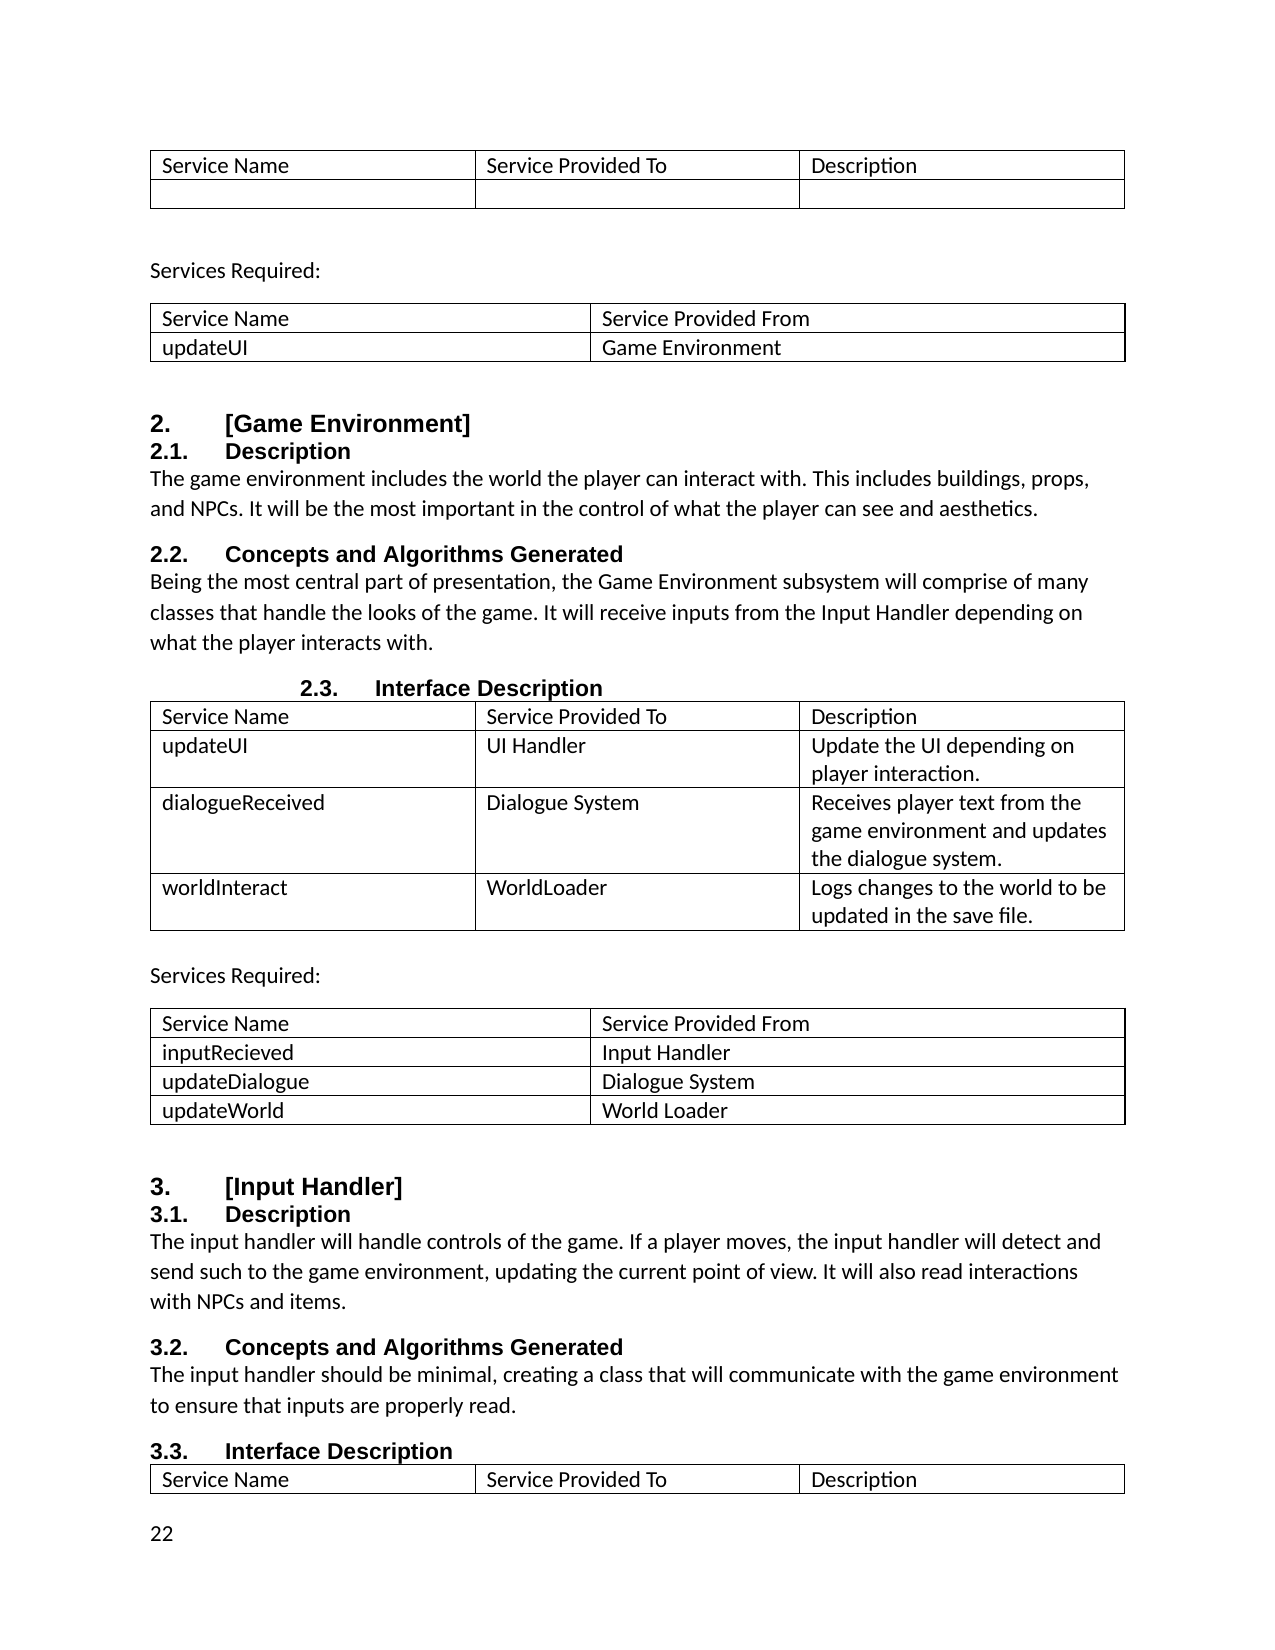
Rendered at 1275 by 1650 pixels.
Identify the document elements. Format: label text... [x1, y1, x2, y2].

table_header Service Provided To [476, 702, 799, 730]
table_header Service Provided To [476, 1465, 799, 1493]
table_cell Dialogue System [476, 788, 799, 872]
table_cell updateWorld [151, 1096, 590, 1124]
table_header Service Name [151, 151, 475, 179]
table_header Description [800, 1465, 1124, 1493]
table_header Description [800, 151, 1124, 179]
table_cell Game Environment [591, 333, 1124, 361]
table_header Service Name [151, 1009, 590, 1037]
text Being the most central part of presentation, the Game Environment subsystem will comprise of many classes that handle the looks of the game. It will receive inputs from the Input Handler depending on what the player interacts with. [150, 567, 1125, 656]
subtitle Interface Description [150, 1438, 1125, 1464]
table_cell Receives player text from the game environment and updates the dialogue system. [800, 788, 1124, 872]
table_header Service Provided From [591, 1009, 1124, 1037]
table_cell Logs changes to the world to be updated in the save file. [800, 874, 1124, 929]
table_cell Dialogue System [591, 1067, 1124, 1095]
table_cell Update the UI depending on player interaction. [800, 731, 1124, 787]
text The game environment includes the world the player can interact with. This includes buildings, props, and NPCs. It will be the most important in the control of what the player can see and aesthetics. [150, 464, 1125, 522]
table_cell updateDialogue [151, 1067, 590, 1095]
table_header Service Provided To [476, 151, 799, 179]
table_cell updateUI [151, 333, 590, 361]
subtitle [Game Environment] [150, 409, 1125, 438]
text Services Required: [150, 256, 1125, 284]
table_cell UI Handler [476, 731, 799, 787]
table_cell Input Handler [591, 1038, 1124, 1066]
subtitle Concepts and Algorithms Generated [150, 1334, 1125, 1361]
subtitle [Input Handler] [150, 1172, 1125, 1201]
table_header Service Provided From [591, 304, 1124, 332]
subtitle 2.3. Interface Description [300, 675, 1125, 701]
subtitle Concepts and Algorithms Generated [150, 541, 1125, 567]
text The input handler will handle controls of the game. If a player moves, the input handler will detect and send such to the game environment, updating the current point of view. It will also read interactions with NPCs and items. [150, 1227, 1125, 1315]
table_cell WorldLoader [476, 874, 799, 929]
table_header Service Name [151, 1465, 475, 1493]
table_cell updateUI [151, 731, 475, 787]
table_header Service Name [151, 702, 475, 730]
table_cell inputRecieved [151, 1038, 590, 1066]
table_header Service Name [151, 304, 590, 332]
text The input handler should be minimal, creating a class that will communicate with the game environment to ensure that inputs are properly read. [150, 1361, 1125, 1419]
text Services Required: [150, 931, 1125, 989]
table_cell [476, 180, 799, 208]
table_cell World Loader [591, 1096, 1124, 1124]
table_header Description [800, 702, 1124, 730]
table_cell [151, 180, 475, 208]
subtitle Description [150, 1201, 1125, 1227]
table_cell dialogueReceived [151, 788, 475, 872]
subtitle Description [150, 438, 1125, 464]
table_cell [800, 180, 1124, 208]
table_cell worldInteract [151, 874, 475, 929]
